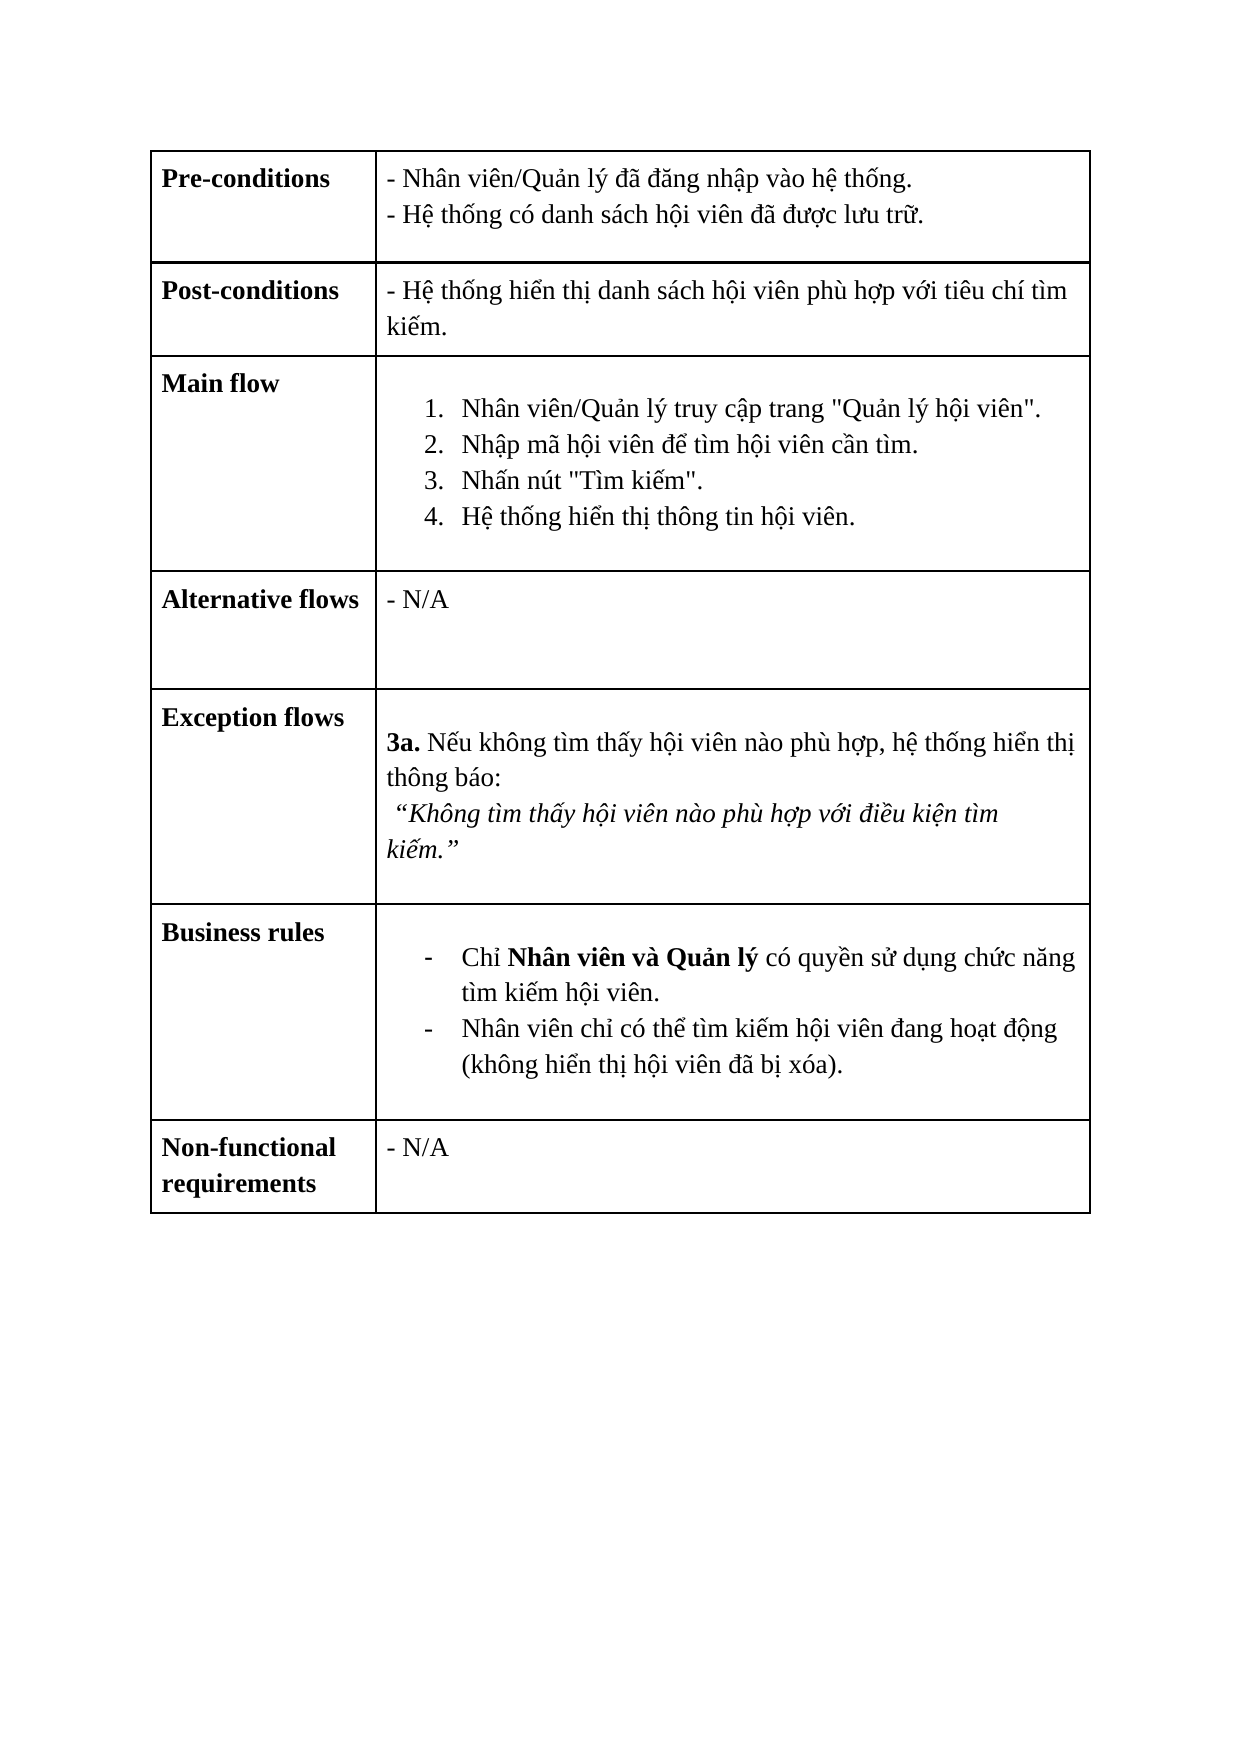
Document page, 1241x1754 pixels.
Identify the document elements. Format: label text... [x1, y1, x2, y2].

table_cell Exception flows [152, 690, 375, 903]
table_cell Chỉ Nhân viên và Quản lý có quyền sử dụng chức năng tìm kiếm hội viên. Nhân viên chỉ có thể tìm kiếm hội viên đang hoạt động (không hiển thị hội viên đã bị xóa). [377, 905, 1089, 1118]
table_cell Business rules [152, 905, 375, 1118]
table_cell - Nhân viên/Quản lý đã đăng nhập vào hệ thống. - Hệ thống có danh sách hội viên đã được lưu trữ. [377, 152, 1089, 261]
table_cell Nhân viên/Quản lý truy cập trang "Quản lý hội viên". Nhập mã hội viên để tìm hội viên cần tìm. Nhấn nút "Tìm kiếm". Hệ thống hiển thị thông tin hội viên. [377, 357, 1089, 570]
table_cell - Hệ thống hiển thị danh sách hội viên phù hợp với tiêu chí tìm kiếm. [377, 264, 1089, 355]
table_cell Alternative flows [152, 572, 375, 688]
table_cell Non-functional requirements [152, 1121, 375, 1212]
table_cell - N/A [377, 572, 1089, 688]
table_cell Pre-conditions [152, 152, 375, 261]
table_cell Main flow [152, 357, 375, 570]
table_cell Post-conditions [152, 264, 375, 355]
table_cell - N/A [377, 1121, 1089, 1212]
table_cell 3a. Nếu không tìm thấy hội viên nào phù hợp, hệ thống hiển thị thông báo: “Không tìm thấy hội viên nào phù hợp với điều kiện tìm kiếm.” [377, 690, 1089, 903]
